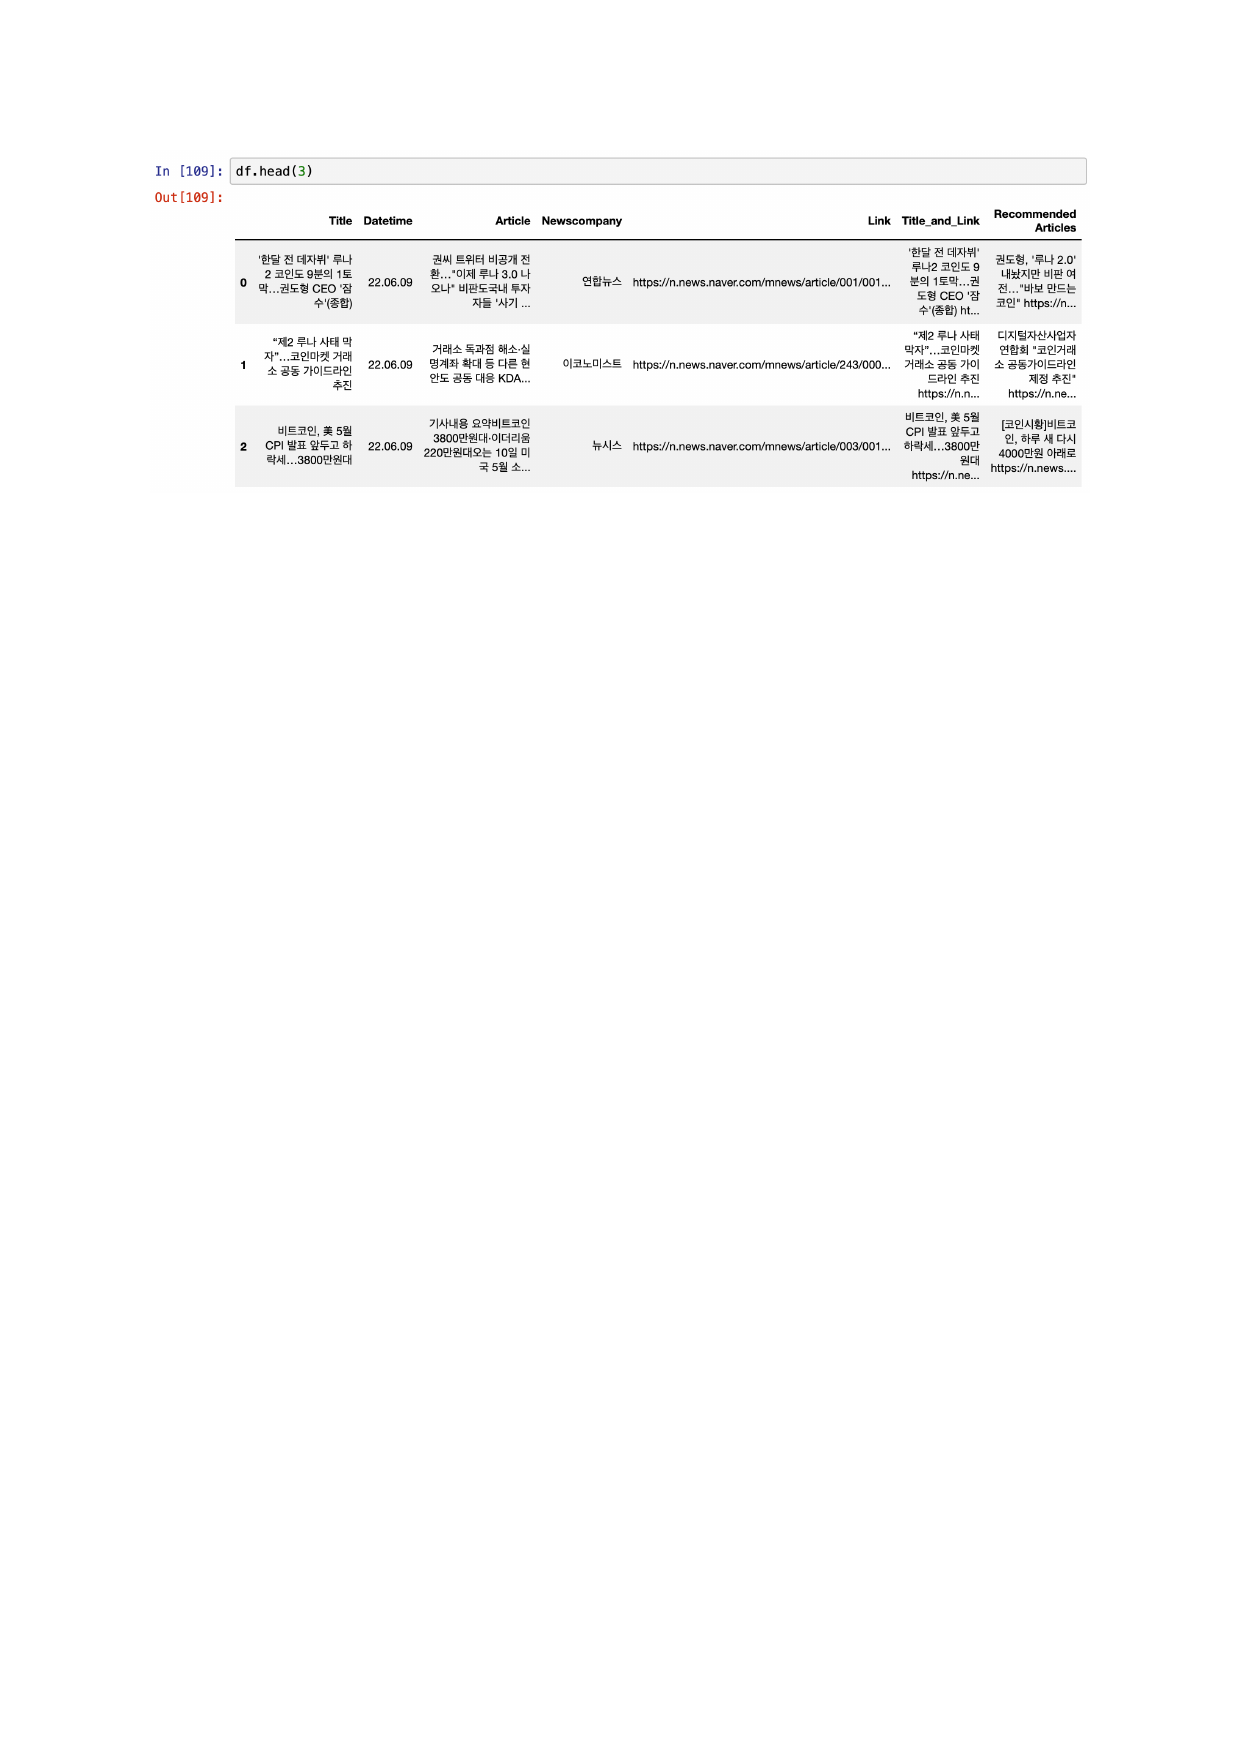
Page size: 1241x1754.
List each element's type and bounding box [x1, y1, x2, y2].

picture [150, 150, 1091, 493]
